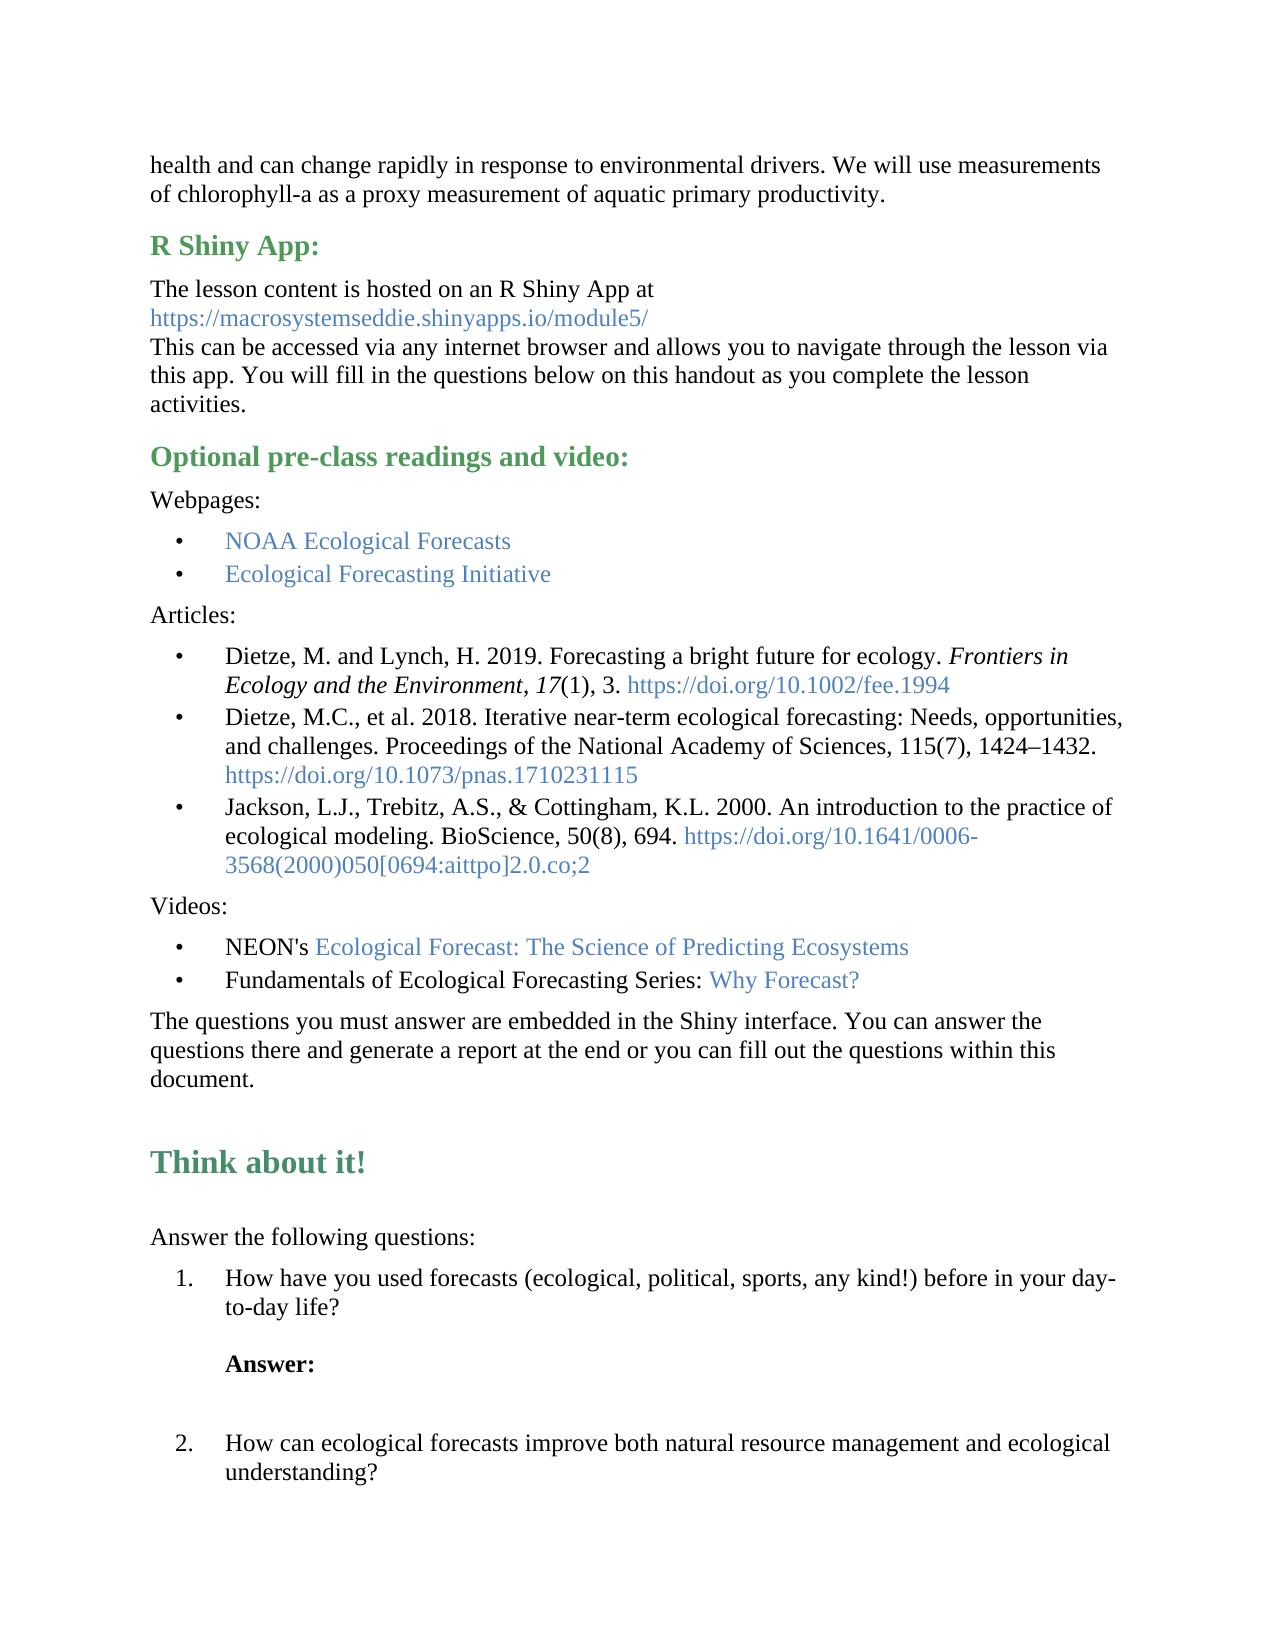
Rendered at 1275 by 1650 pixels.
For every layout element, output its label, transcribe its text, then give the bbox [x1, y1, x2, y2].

text Webpages: [150, 485, 1125, 514]
subtitle R Shiny App: [150, 228, 1125, 262]
list NOAA Ecological Forecasts [175, 526, 1125, 555]
list Ecological Forecasting Initiative [175, 559, 1125, 587]
text The lesson content is hosted on an R Shiny App at https://macrosystemseddie.shinyapps.io/module5/ This can be accessed via any internet browser and allows you to navigate through the lesson via this app. You will fill in the questions below on this handout as you complete the lesson activities. [150, 274, 1125, 418]
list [175, 1428, 1125, 1485]
list Dietze, M. and Lynch, H. 2019. Forecasting a bright future for ecology. Frontiers in Ecology and the Environment, 17(1), 3. https://doi.org/10.1002/fee.1994 [175, 641, 1125, 699]
list NEON's Ecological Forecast: The Science of Predicting Ecosystems [175, 932, 1125, 961]
text The questions you must answer are embedded in the Shiny interface. You can answer the questions there and generate a report at the end or you can fill out the questions within this document. [150, 1006, 1125, 1092]
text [150, 150, 1125, 207]
text Articles: [150, 600, 1125, 629]
text Videos: [150, 891, 1125, 920]
list How have you used forecasts (ecological, political, sports, any kind!) before in your day-to-day life? Answer: [175, 1263, 1125, 1407]
subtitle Think about it! [150, 1142, 1125, 1181]
list Fundamentals of Ecological Forecasting Series: Why Forecast? [175, 965, 1125, 994]
subtitle Optional pre-class readings and video: [150, 439, 1125, 472]
list Jackson, L.J., Trebitz, A.S., & Cottingham, K.L. 2000. An introduction to the practice of ecological modeling. BioScience, 50(8), 694. https://doi.org/10.1641/0006-3568(2000)050[0694:aittpo]2.0.co;2 [175, 792, 1125, 879]
text Answer the following questions: [150, 1193, 1125, 1251]
list Dietze, M.C., et al. 2018. Iterative near-term ecological forecasting: Needs, opportunities, and challenges. Proceedings of the National Academy of Sciences, 115(7), 1424–1432. https://doi.org/10.1073/pnas.1710231115 [175, 702, 1125, 789]
